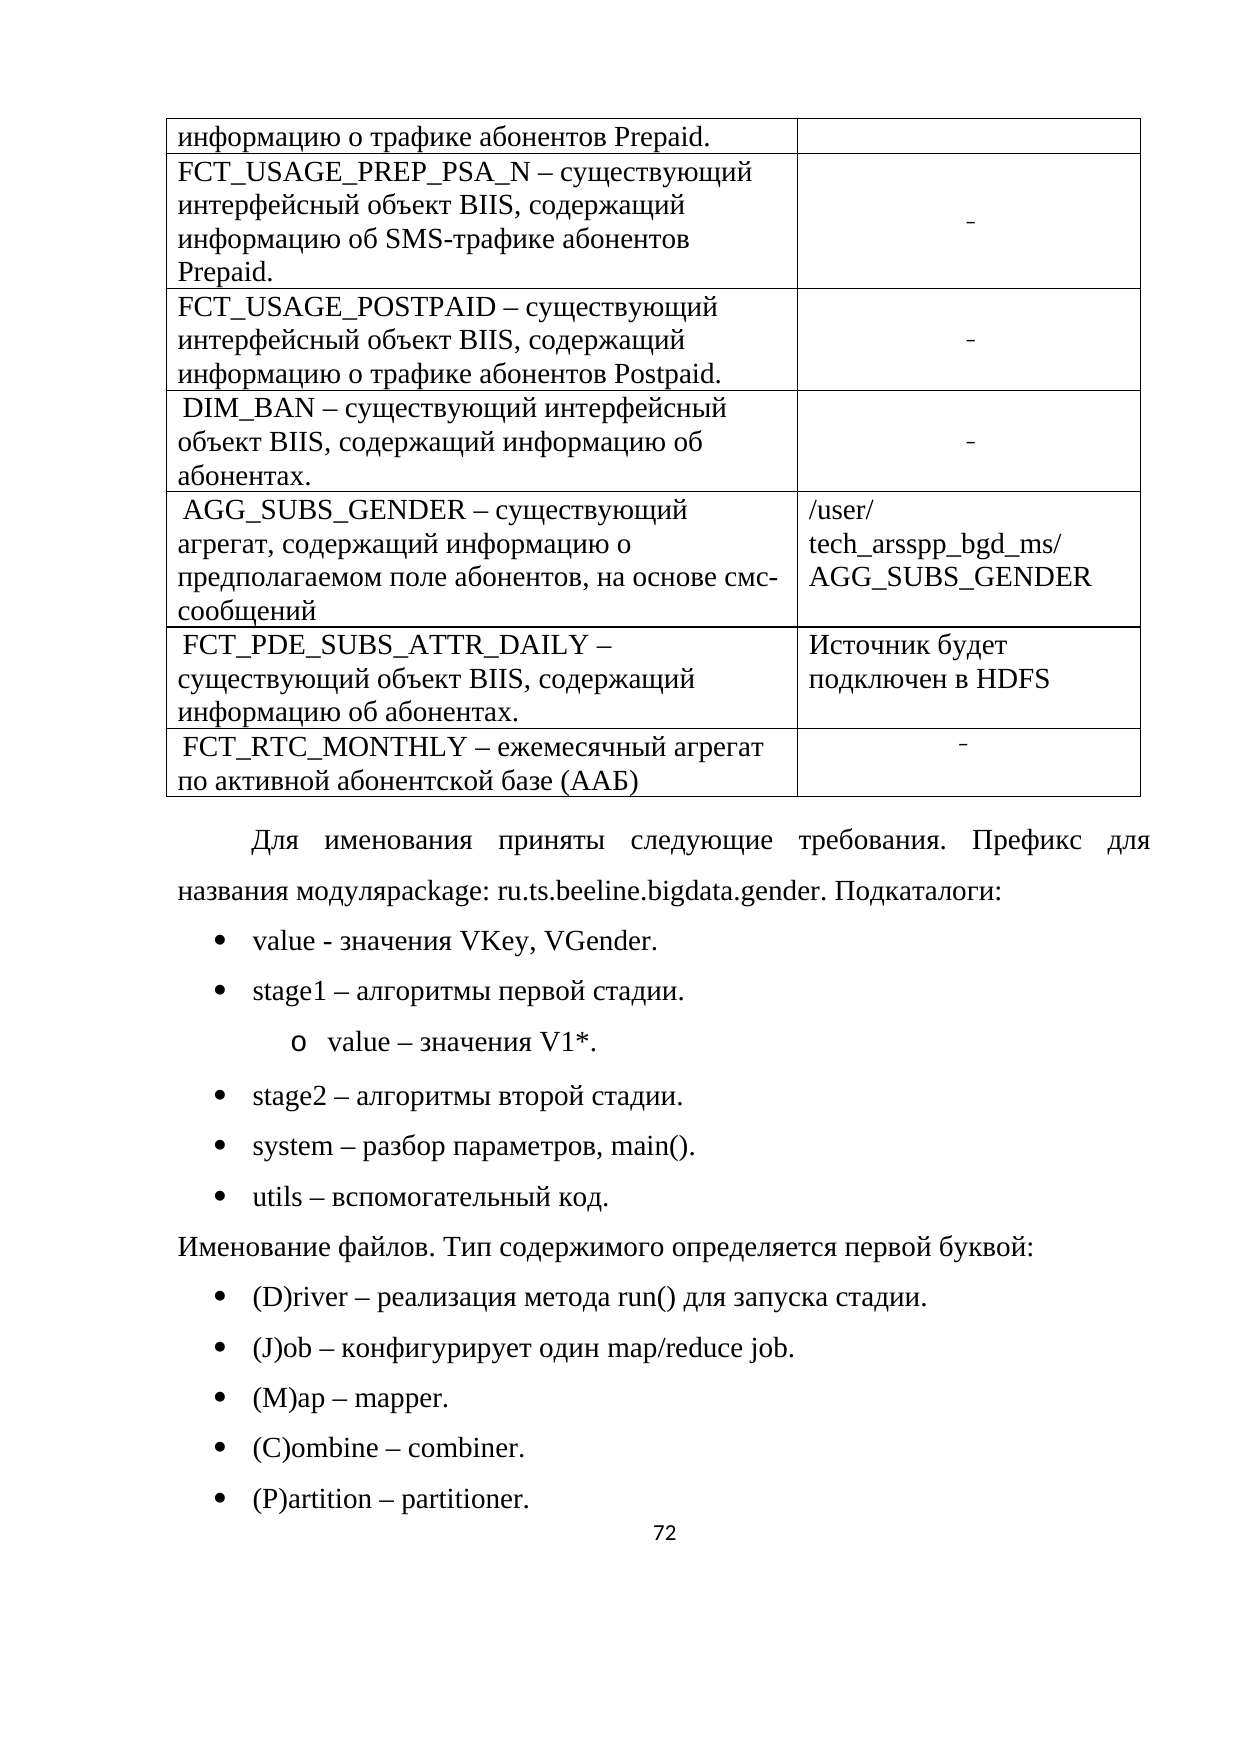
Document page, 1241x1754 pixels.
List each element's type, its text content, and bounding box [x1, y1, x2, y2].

text Именование файлов. Тип содержимого определяется первой буквой: [177, 1229, 1152, 1263]
table_cell FCT_PDE_SUBS_ATTR_DAILY – существующий объект BIIS, содержащий информацию об абонентах. [167, 628, 797, 728]
list value – значения V1*. [290, 1024, 1152, 1060]
table_cell /user/tech_arsspp_bgd_ms/AGG_SUBS_GENDER [798, 492, 1140, 626]
text Для именования приняты следующие требования. Префикс для названия модуляpackage: ru.ts.beeline.bigdata.gender. Подкаталоги: [177, 822, 1152, 906]
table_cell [167, 119, 797, 153]
table_cell – [798, 119, 1140, 153]
list system – разбор параметров, main(). [215, 1128, 1152, 1162]
table_cell FCT_USAGE_POSTPAID – существующий интерфейсный объект BIIS, содержащий информацию о трафике абонентов Postpaid. [167, 289, 797, 389]
list (J)ob – конфигурирует один map/reduce job. [215, 1330, 1152, 1363]
table_cell – [798, 289, 1140, 389]
list value - значения VKey, VGender. [215, 923, 1152, 957]
table_cell – [798, 154, 1140, 288]
table_cell AGG_SUBS_GENDER – существующий агрегат, содержащий информацию о предполагаемом поле абонентов, на основе смс-сообщений [167, 492, 797, 626]
table_cell FCT_USAGE_PREP_PSA_N – существующий интерфейсный объект BIIS, содержащий информацию об SMS-трафике абонентов Prepaid. [167, 154, 797, 288]
table_cell FCT_RTC_MONTHLY – ежемесячный агрегат по активной абонентской базе (ААБ) [167, 729, 797, 796]
list utils – вспомогательный код. [215, 1179, 1152, 1212]
table_cell DIM_BAN – существующий интерфейсный объект BIIS, содержащий информацию об абонентах. [167, 391, 797, 491]
table_cell Источник будет подключен в HDFS [798, 628, 1140, 728]
list stage1 – алгоритмы первой стадии. [215, 973, 1152, 1007]
table_cell – [798, 729, 1140, 796]
list (M)ap – mapper. [215, 1380, 1152, 1414]
list (D)river – реализация метода run() для запуска стадии. [215, 1279, 1152, 1313]
list stage2 – алгоритмы второй стадии. [215, 1078, 1152, 1111]
table_cell – [798, 391, 1140, 491]
list (C)ombine – combiner. [215, 1431, 1152, 1464]
list (P)artition – partitioner. [215, 1481, 1152, 1515]
